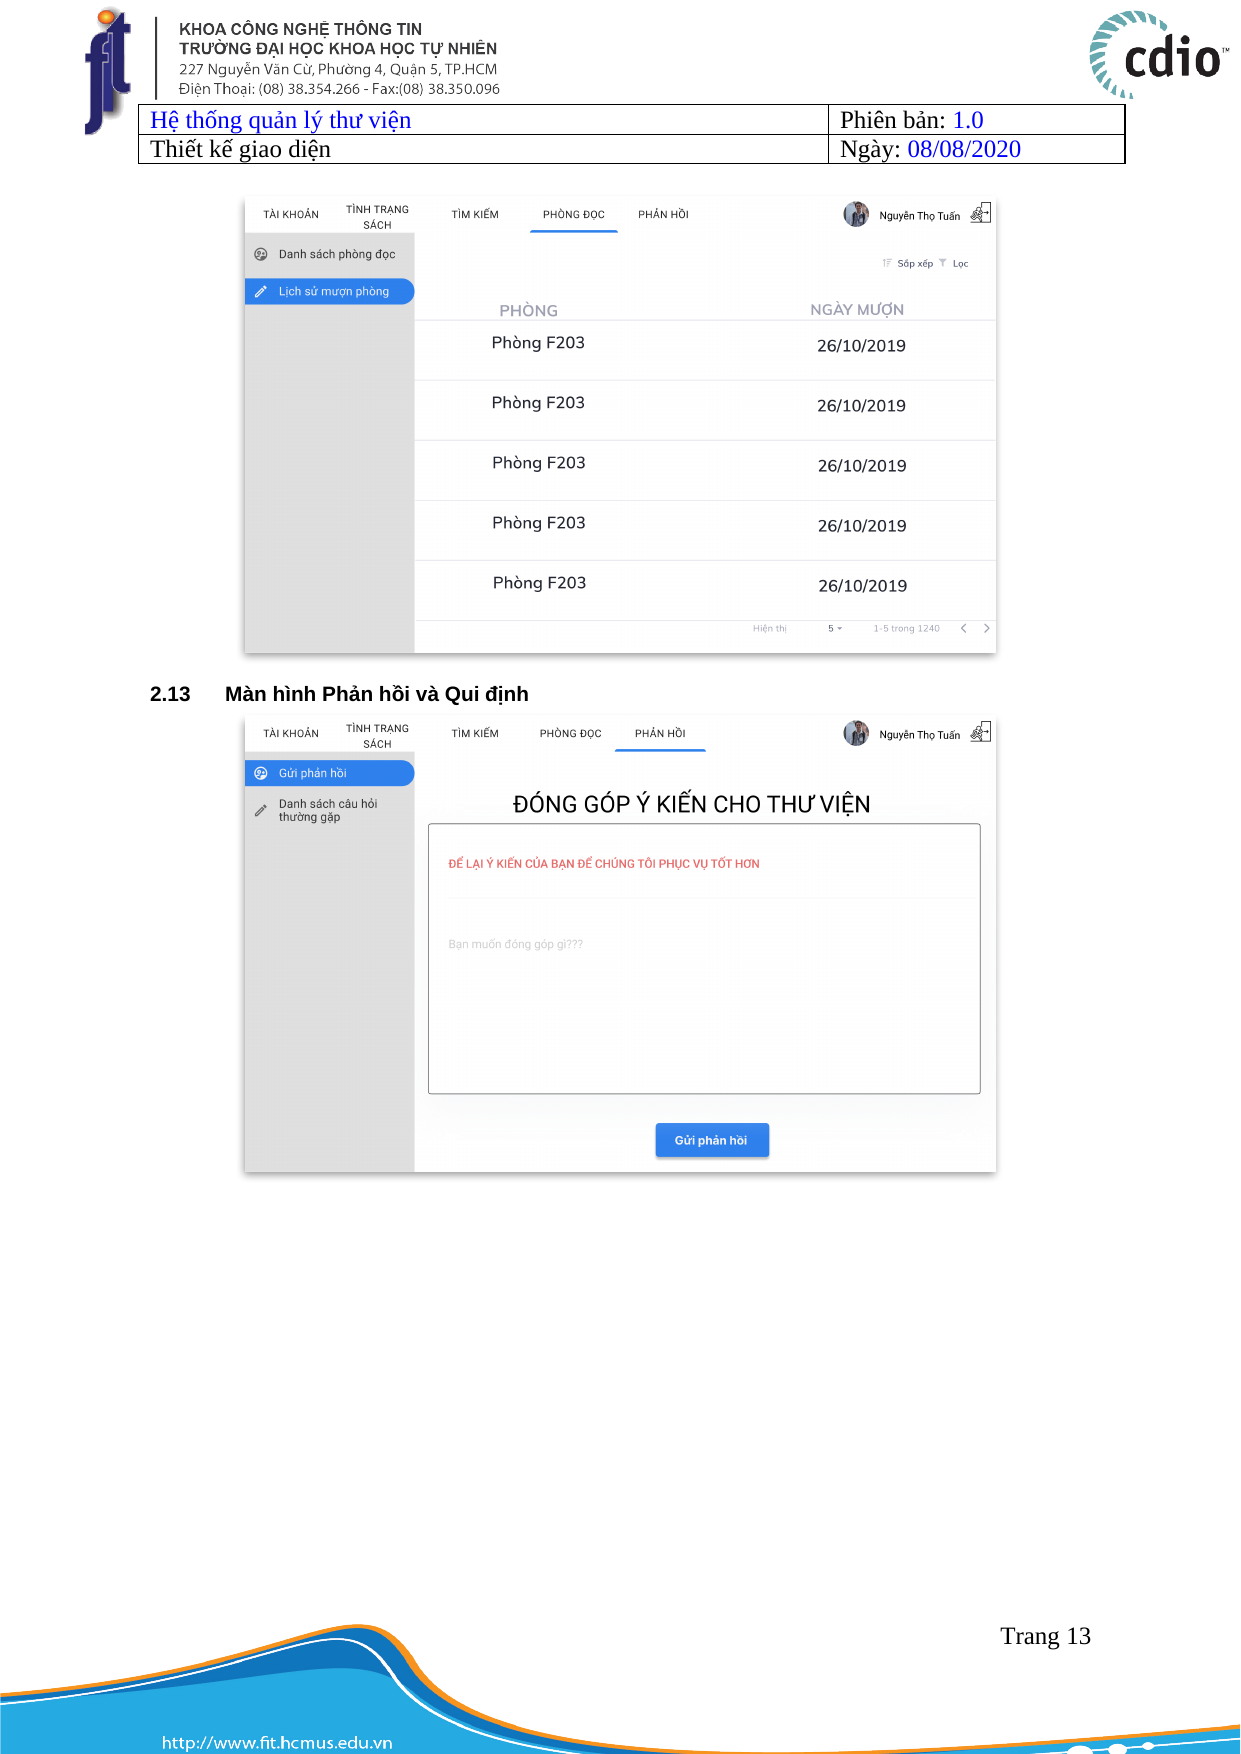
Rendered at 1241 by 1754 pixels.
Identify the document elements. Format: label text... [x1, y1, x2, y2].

picture [829, 135, 1124, 159]
picture [245, 196, 996, 653]
picture [829, 105, 1124, 134]
picture [139, 105, 828, 134]
subtitle Màn hình Phản hồi và Qui định [150, 681, 1090, 706]
picture [61, 0, 1241, 159]
picture [0, 1621, 1241, 1754]
picture [245, 715, 996, 1172]
picture [139, 135, 828, 159]
